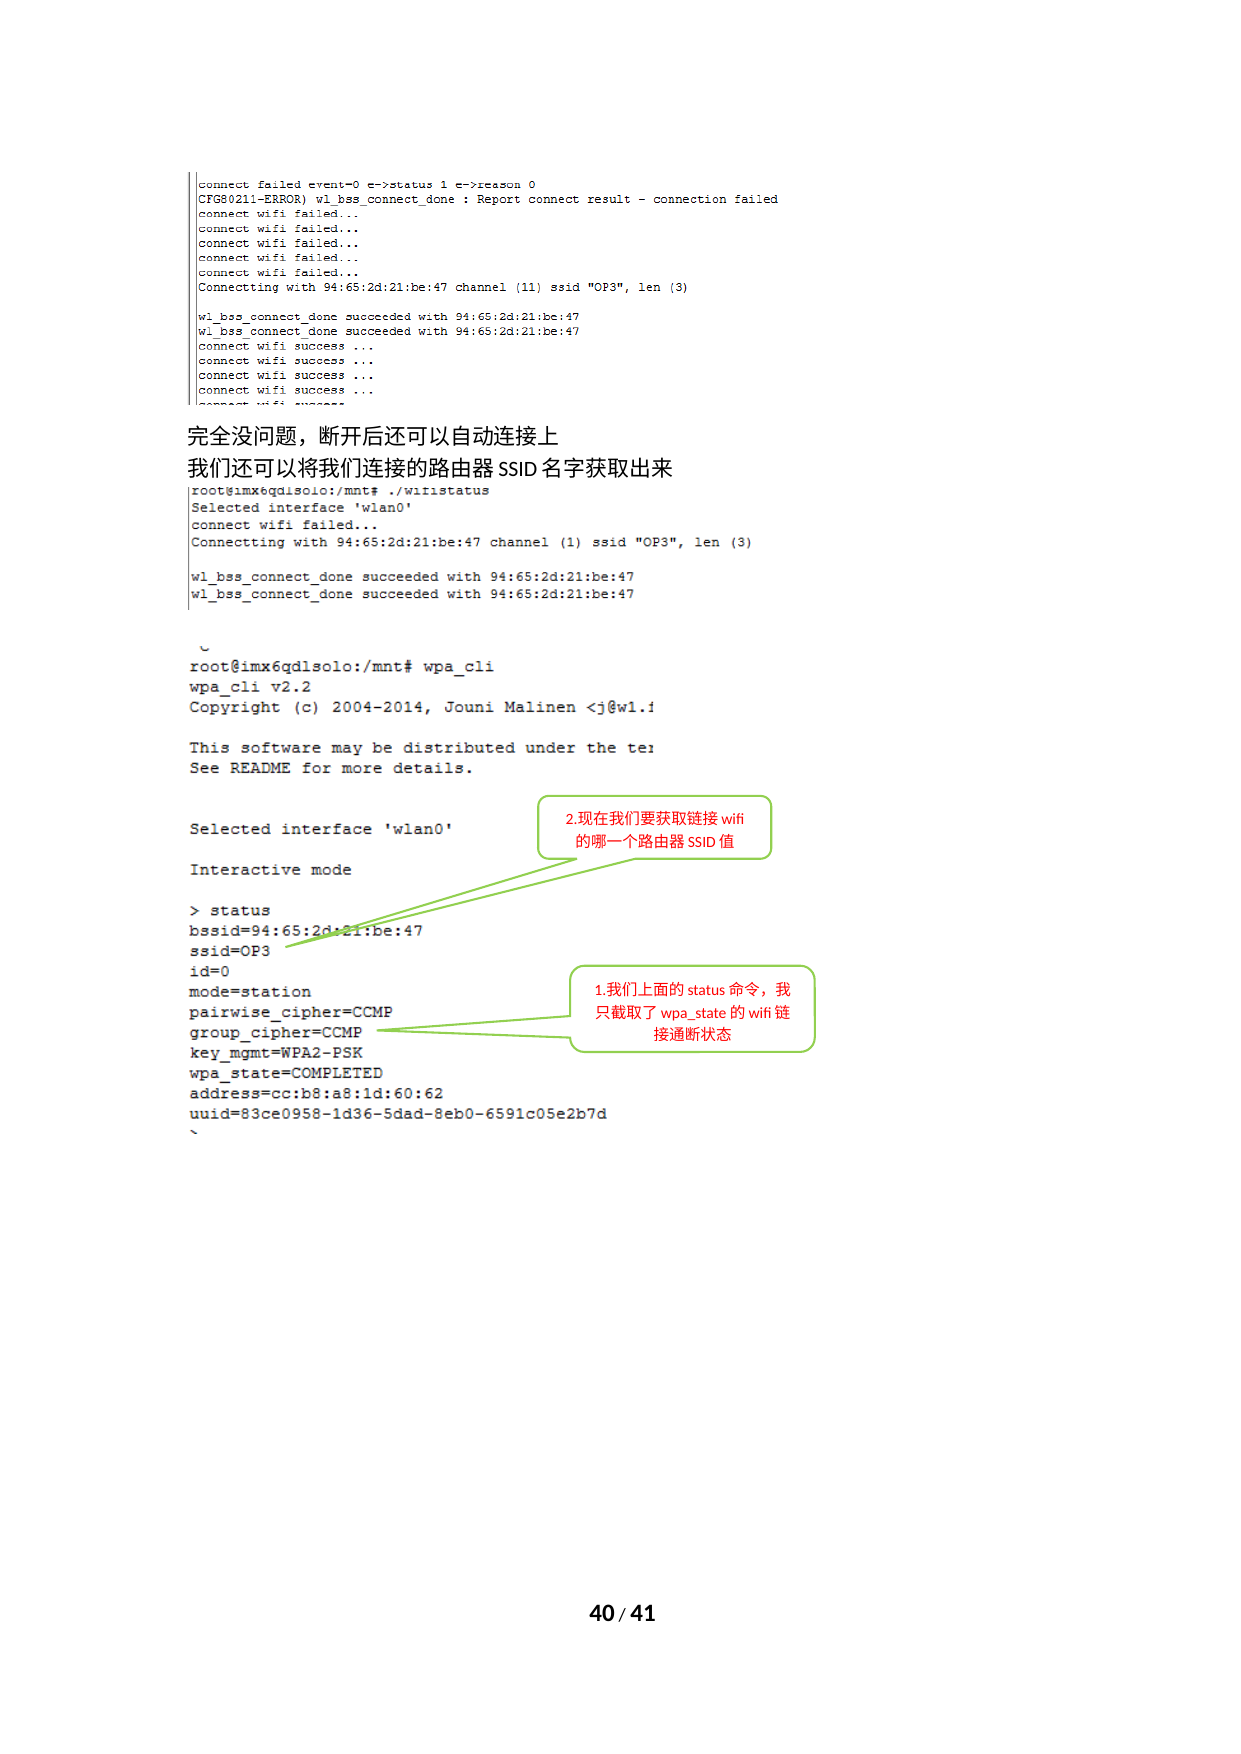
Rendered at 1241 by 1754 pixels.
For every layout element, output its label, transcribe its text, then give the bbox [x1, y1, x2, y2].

picture [187, 487, 769, 610]
text 我们还可以将我们连接的路由器SSID名字获取出来 [187, 451, 1053, 483]
picture [187, 172, 804, 405]
text 完全没问题，断开后还可以自动连接上 [187, 418, 1053, 451]
picture [187, 646, 654, 1134]
picture [410, 967, 654, 1050]
picture [369, 797, 654, 924]
